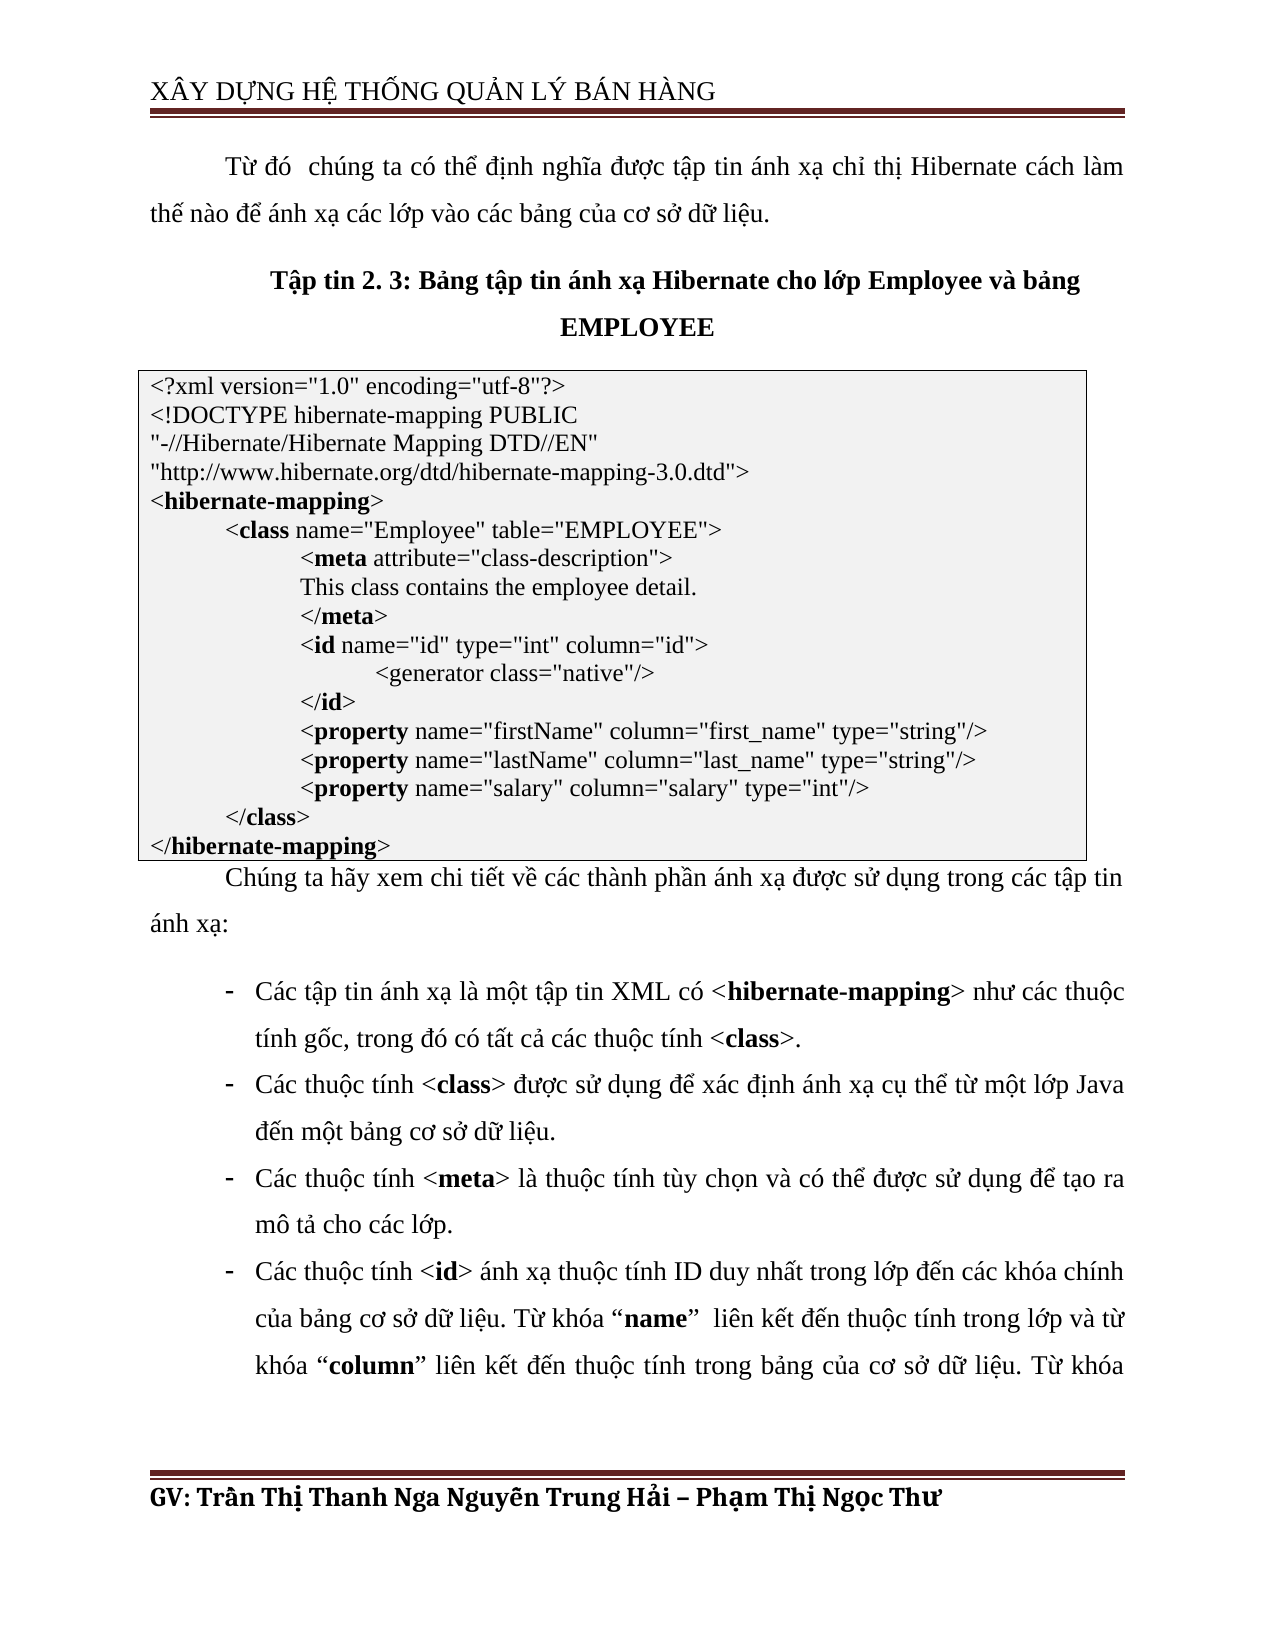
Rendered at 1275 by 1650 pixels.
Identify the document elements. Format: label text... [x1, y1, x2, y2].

table_header <?xml version="1.0" encoding="utf-8"?> <!DOCTYPE hibernate-mapping PUBLIC "-//Hibernate/Hibernate Mapping DTD//EN" "http://www.hibernate.org/dtd/hibernate-mapping-3.0.dtd"> <hibernate-mapping> <class name="Employee" table="EMPLOYEE"> <meta attribute="class-description"> This class contains the employee detail. </meta> <id name="id" type="int" column="id"> <generator class="native"/> </id> <property name="firstName" column="first_name" type="string"/> <property name="lastName" column="last_name" type="string"/> <property name="salary" column="salary" type="int"/> </class> </hibernate-mapping> [139, 371, 1086, 860]
list Các thuộc tính <class> được sử dụng để xác định ánh xạ cụ thể từ một lớp Java đến một bảng cơ sở dữ liệu. [225, 1068, 1125, 1146]
text Chúng ta hãy xem chi tiết về các thành phần ánh xạ được sử dụng trong các tập tin ánh xạ: [150, 861, 1125, 939]
list Các thuộc tính <meta> là thuộc tính tùy chọn và có thể được sử dụng để tạo ra mô tả cho các lớp. [225, 1162, 1125, 1240]
text Từ đó chúng ta có thể định nghĩa được tập tin ánh xạ chỉ thị Hibernate cách làm thế nào để ánh xạ các lớp vào các bảng của cơ sở dữ liệu. [150, 150, 1125, 228]
list Các tập tin ánh xạ là một tập tin XML có <hibernate-mapping> như các thuộc tính gốc, trong đó có tất cả các thuộc tính <class>. [225, 975, 1125, 1053]
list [225, 1255, 1125, 1380]
